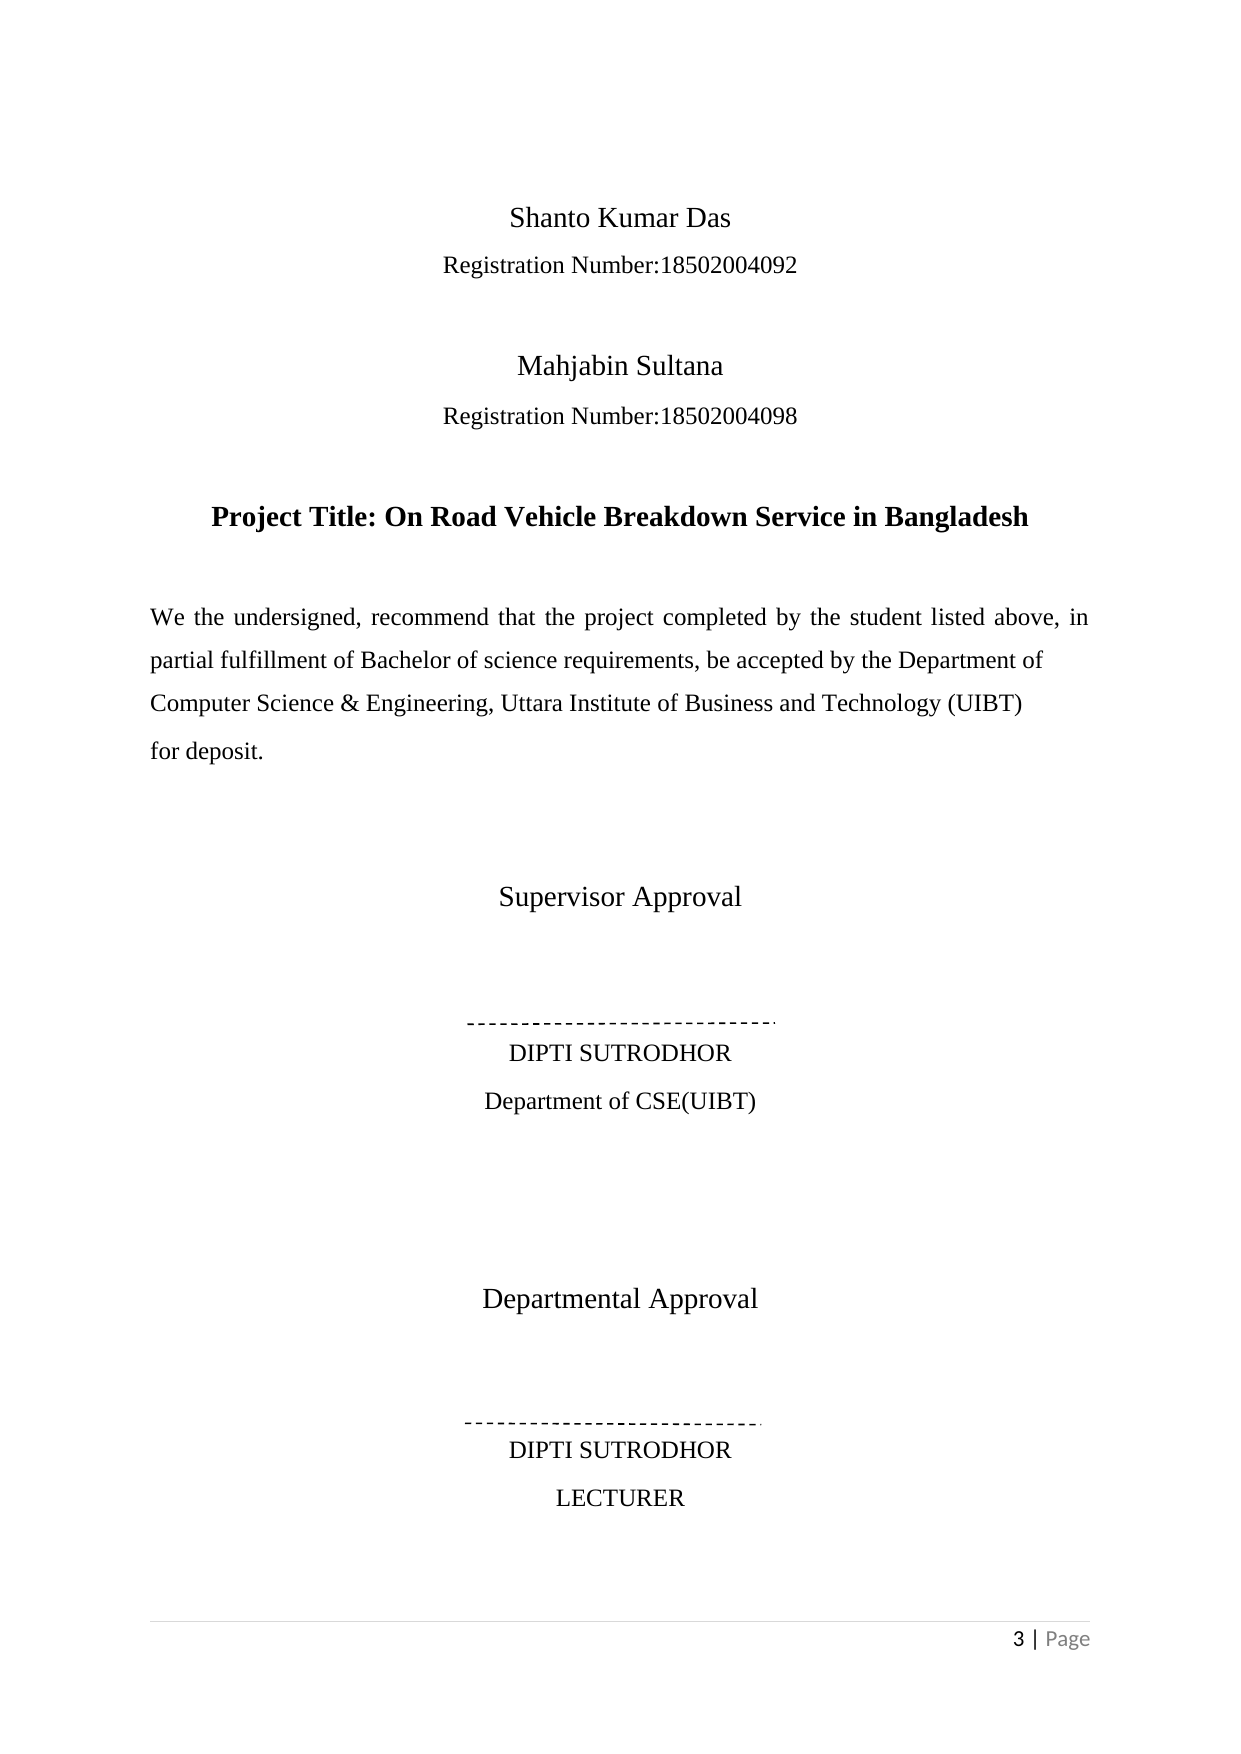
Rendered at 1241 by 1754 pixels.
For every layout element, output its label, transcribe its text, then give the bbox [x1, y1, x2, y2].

text Mahjabin Sultana [150, 348, 1090, 382]
text Registration Number:18502004098 [150, 401, 1090, 430]
text DIPTI SUTRODHOR [150, 1435, 1090, 1464]
text Project Title: On Road Vehicle Breakdown Service in Bangladesh [150, 499, 1090, 533]
text We the undersigned, recommend that the project completed by the student listed above, in partial fulfillment of Bachelor of science requirements, be accepted by the Department of [150, 602, 1090, 674]
text for deposit. [150, 736, 1090, 765]
text Shanto Kumar Das [150, 200, 1090, 234]
text Registration Number:18502004092 [150, 250, 1090, 279]
text Departmental Approval [150, 1282, 1090, 1315]
text DIPTI SUTRODHOR [150, 1038, 1090, 1067]
text Supervisor Approval [150, 879, 1090, 913]
text Computer Science & Engineering, Uttara Institute of Business and Technology (UIBT) [150, 688, 1090, 717]
text Department of CSE(UIBT) [150, 1086, 1090, 1114]
text LECTURER [150, 1483, 1090, 1511]
